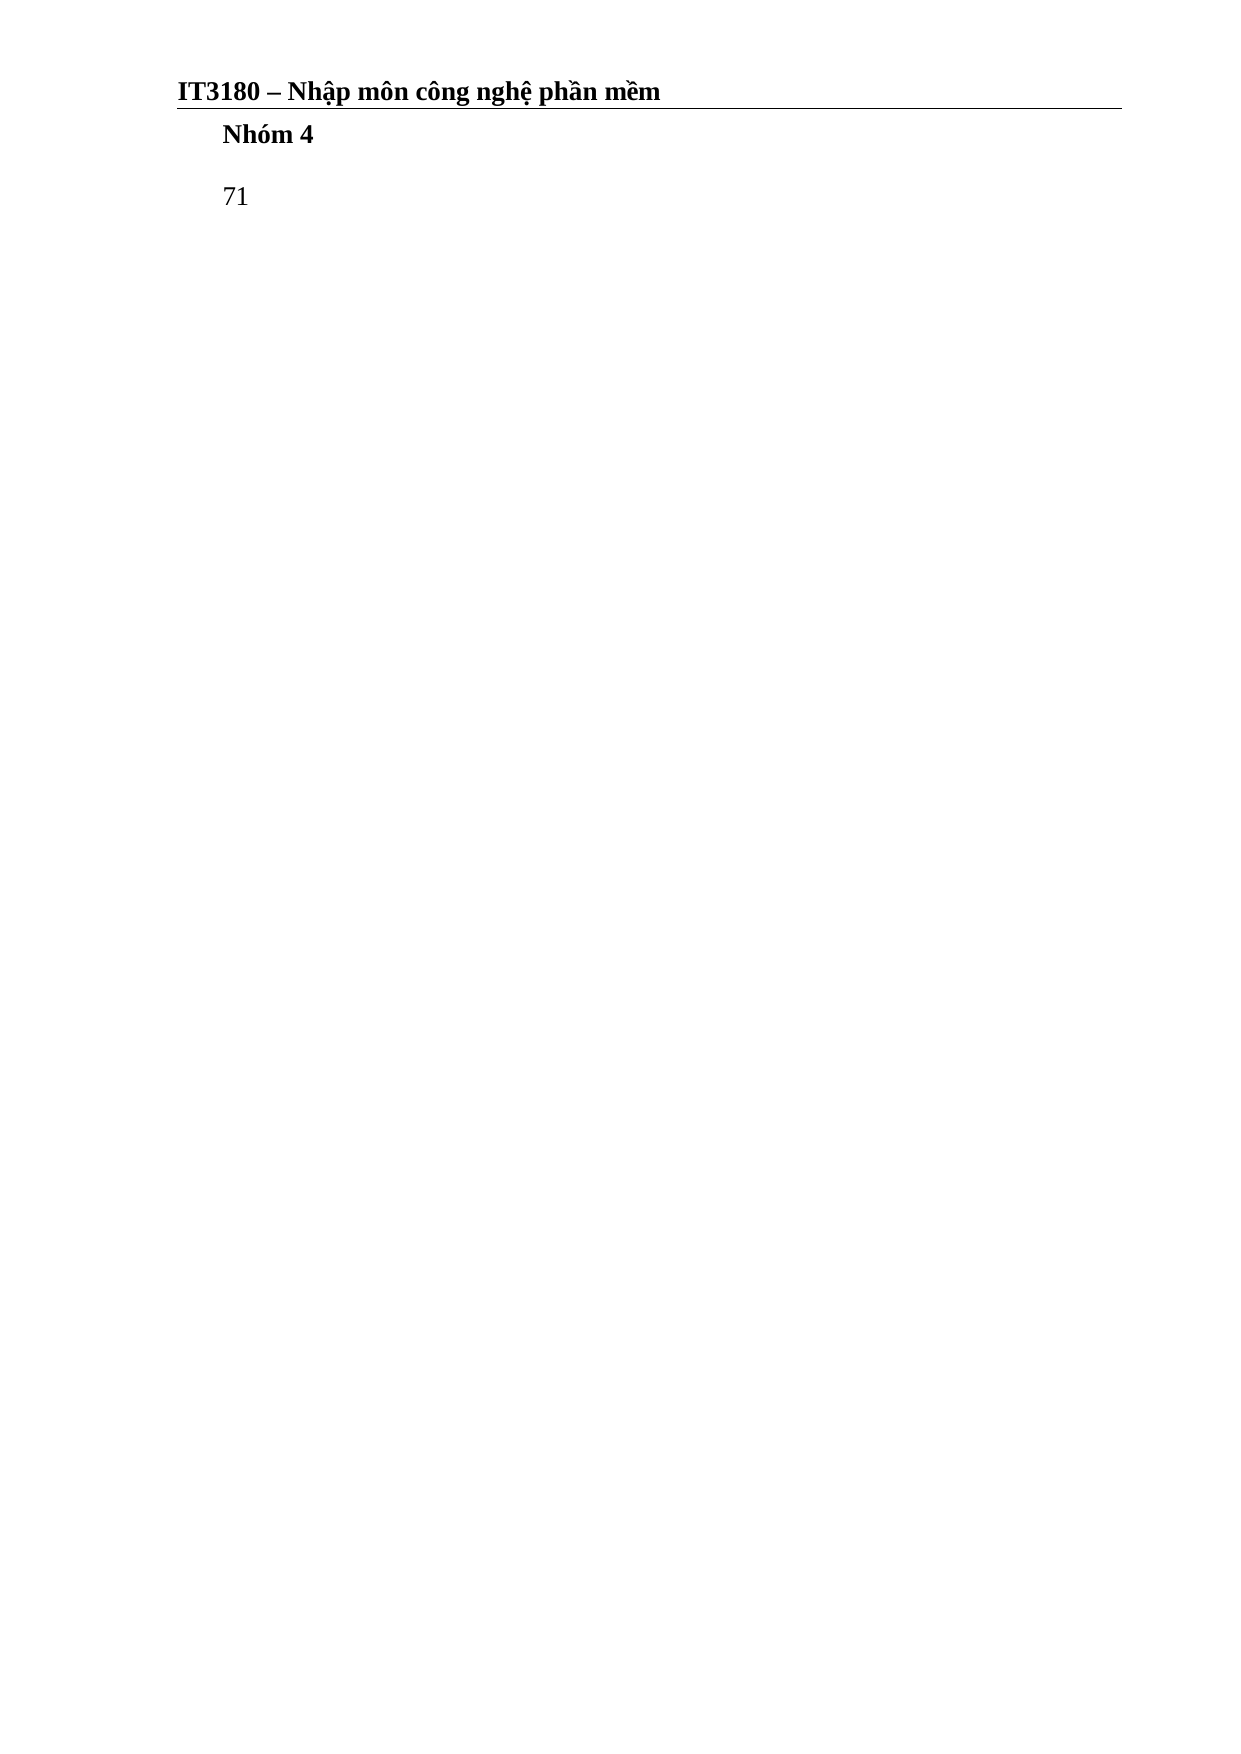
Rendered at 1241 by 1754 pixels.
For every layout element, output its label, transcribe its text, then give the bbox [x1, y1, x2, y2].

text Nhóm 4 71 [222, 118, 1152, 215]
